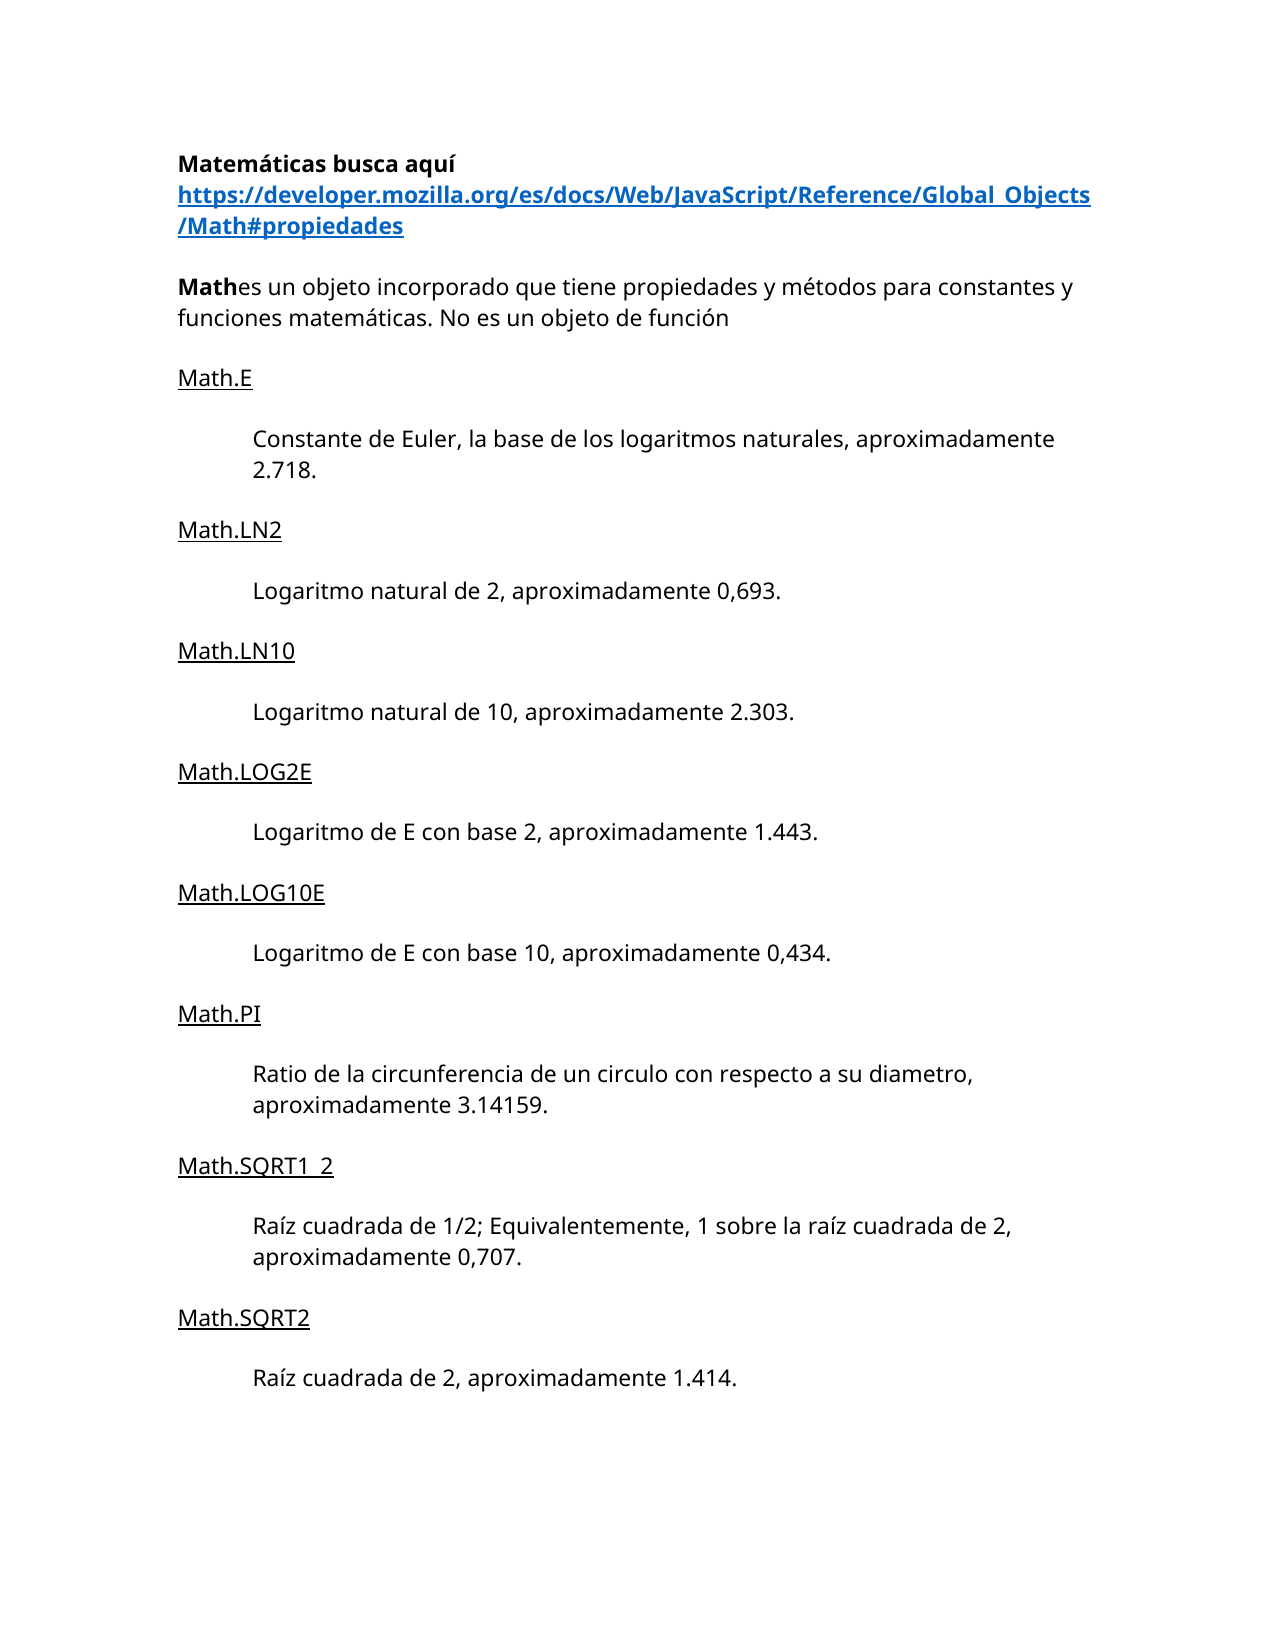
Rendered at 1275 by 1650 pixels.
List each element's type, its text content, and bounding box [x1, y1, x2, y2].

text Logaritmo de E con base 2, aproximadamente 1.443. [252, 816, 1098, 848]
text Math.SQRT1_2 [177, 1150, 1098, 1181]
text Math.LOG10E [177, 877, 1098, 908]
text Matemáticas busca aquí https://developer.mozilla.org/es/docs/Web/JavaScript/Reference/Global_Objects/Math#propiedades [177, 148, 1098, 241]
text Logaritmo natural de 2, aproximadamente 0,693. [252, 575, 1098, 606]
text Mathes un objeto incorporado que tiene propiedades y métodos para constantes y funciones matemáticas. No es un objeto de función [177, 271, 1098, 333]
text Ratio de la circunferencia de un circulo con respecto a su diametro, aproximadamente 3.14159. [252, 1058, 1098, 1121]
text Math.LOG2E [177, 756, 1098, 787]
text Logaritmo de E con base 10, aproximadamente 0,434. [252, 937, 1098, 968]
text Math.LN2 [177, 514, 1098, 546]
text Math.E [177, 362, 1098, 393]
text Math.LN10 [177, 635, 1098, 666]
text Logaritmo natural de 10, aproximadamente 2.303. [252, 696, 1098, 727]
text Raíz cuadrada de 2, aproximadamente 1.414. [252, 1362, 1098, 1393]
text Math.PI [177, 998, 1098, 1029]
text Math.SQRT2 [177, 1302, 1098, 1333]
text Constante de Euler, la base de los logaritmos naturales, aproximadamente 2.718. [252, 423, 1098, 485]
text Raíz cuadrada de 1/2; Equivalentemente, 1 sobre la raíz cuadrada de 2, aproximadamente 0,707. [252, 1210, 1098, 1273]
